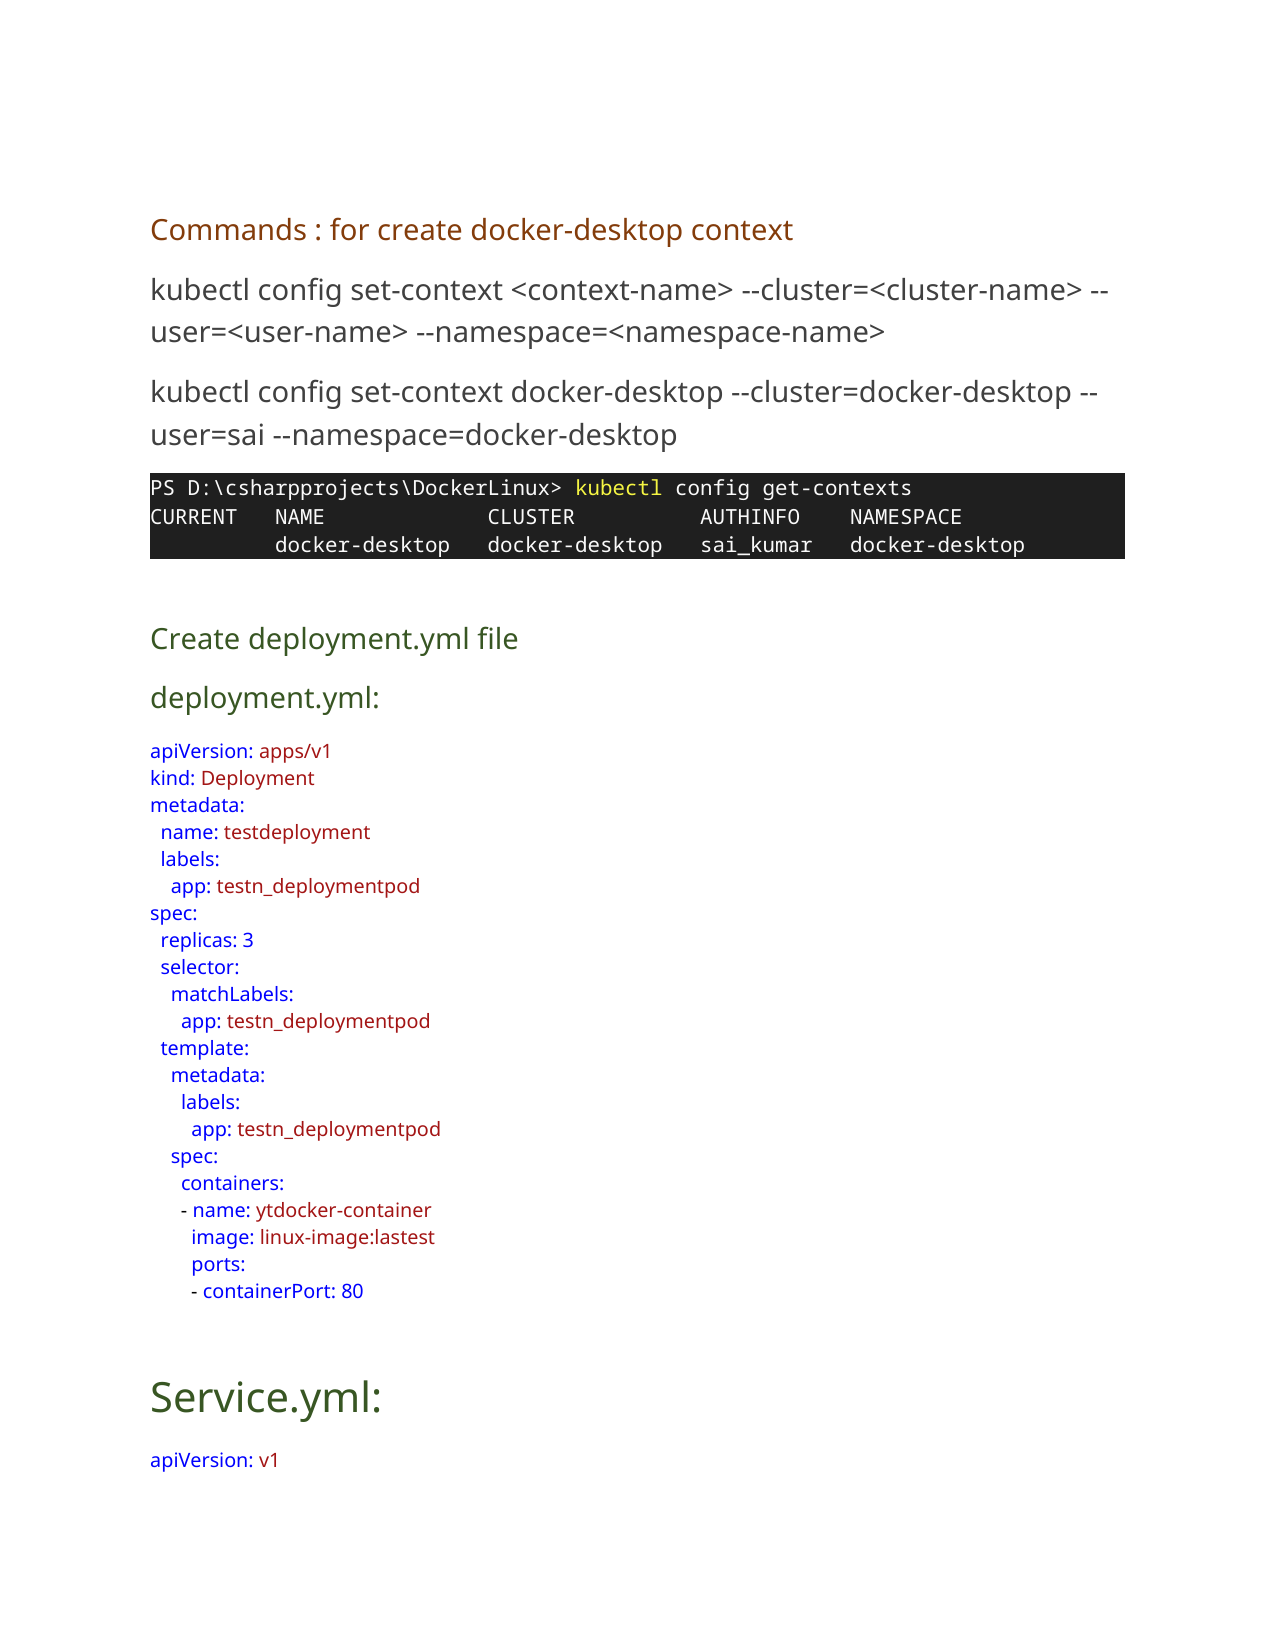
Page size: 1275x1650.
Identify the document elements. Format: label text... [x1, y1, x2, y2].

text kubectl config set-context docker-desktop --cluster=docker-desktop --user=sai --namespace=docker-desktop [150, 371, 1125, 454]
text labels: [150, 1088, 1125, 1115]
text kind: Deployment [150, 764, 1125, 791]
text app: testn_deploymentpod [150, 872, 1125, 899]
text deployment.yml: [150, 678, 1125, 717]
text - name: ytdocker-container [150, 1196, 1125, 1223]
text spec: [150, 1142, 1125, 1169]
text apiVersion: v1 [150, 1446, 1125, 1473]
text Create deployment.yml file [150, 618, 1125, 658]
text template: [150, 1034, 1125, 1061]
text metadata: [150, 1061, 1125, 1088]
text ports: [150, 1250, 1125, 1277]
text PS D:\csharpprojects\DockerLinux> kubectl config get-contexts CURRENT NAME CLUSTER AUTHINFO NAMESPACE docker-desktop docker-desktop sai_kumar docker-desktop [150, 473, 1125, 559]
text app: testn_deploymentpod [150, 1115, 1125, 1142]
text matchLabels: [150, 980, 1125, 1007]
text containers: [150, 1169, 1125, 1196]
text image: linux-image:lastest [150, 1223, 1125, 1250]
text kubectl config set-context <context-name> --cluster=<cluster-name> --user=<user-name> --namespace=<namespace-name> [150, 269, 1125, 351]
text metadata: [150, 791, 1125, 818]
text Service.yml: [150, 1368, 1125, 1425]
text apiVersion: apps/v1 [150, 737, 1125, 764]
text replicas: 3 [150, 926, 1125, 953]
text labels: [150, 845, 1125, 872]
text - containerPort: 80 [150, 1277, 1125, 1304]
text Commands : for create docker-desktop context [150, 209, 1125, 249]
text spec: [150, 899, 1125, 926]
text name: testdeployment [150, 818, 1125, 845]
text selector: [150, 953, 1125, 980]
text app: testn_deploymentpod [150, 1007, 1125, 1034]
